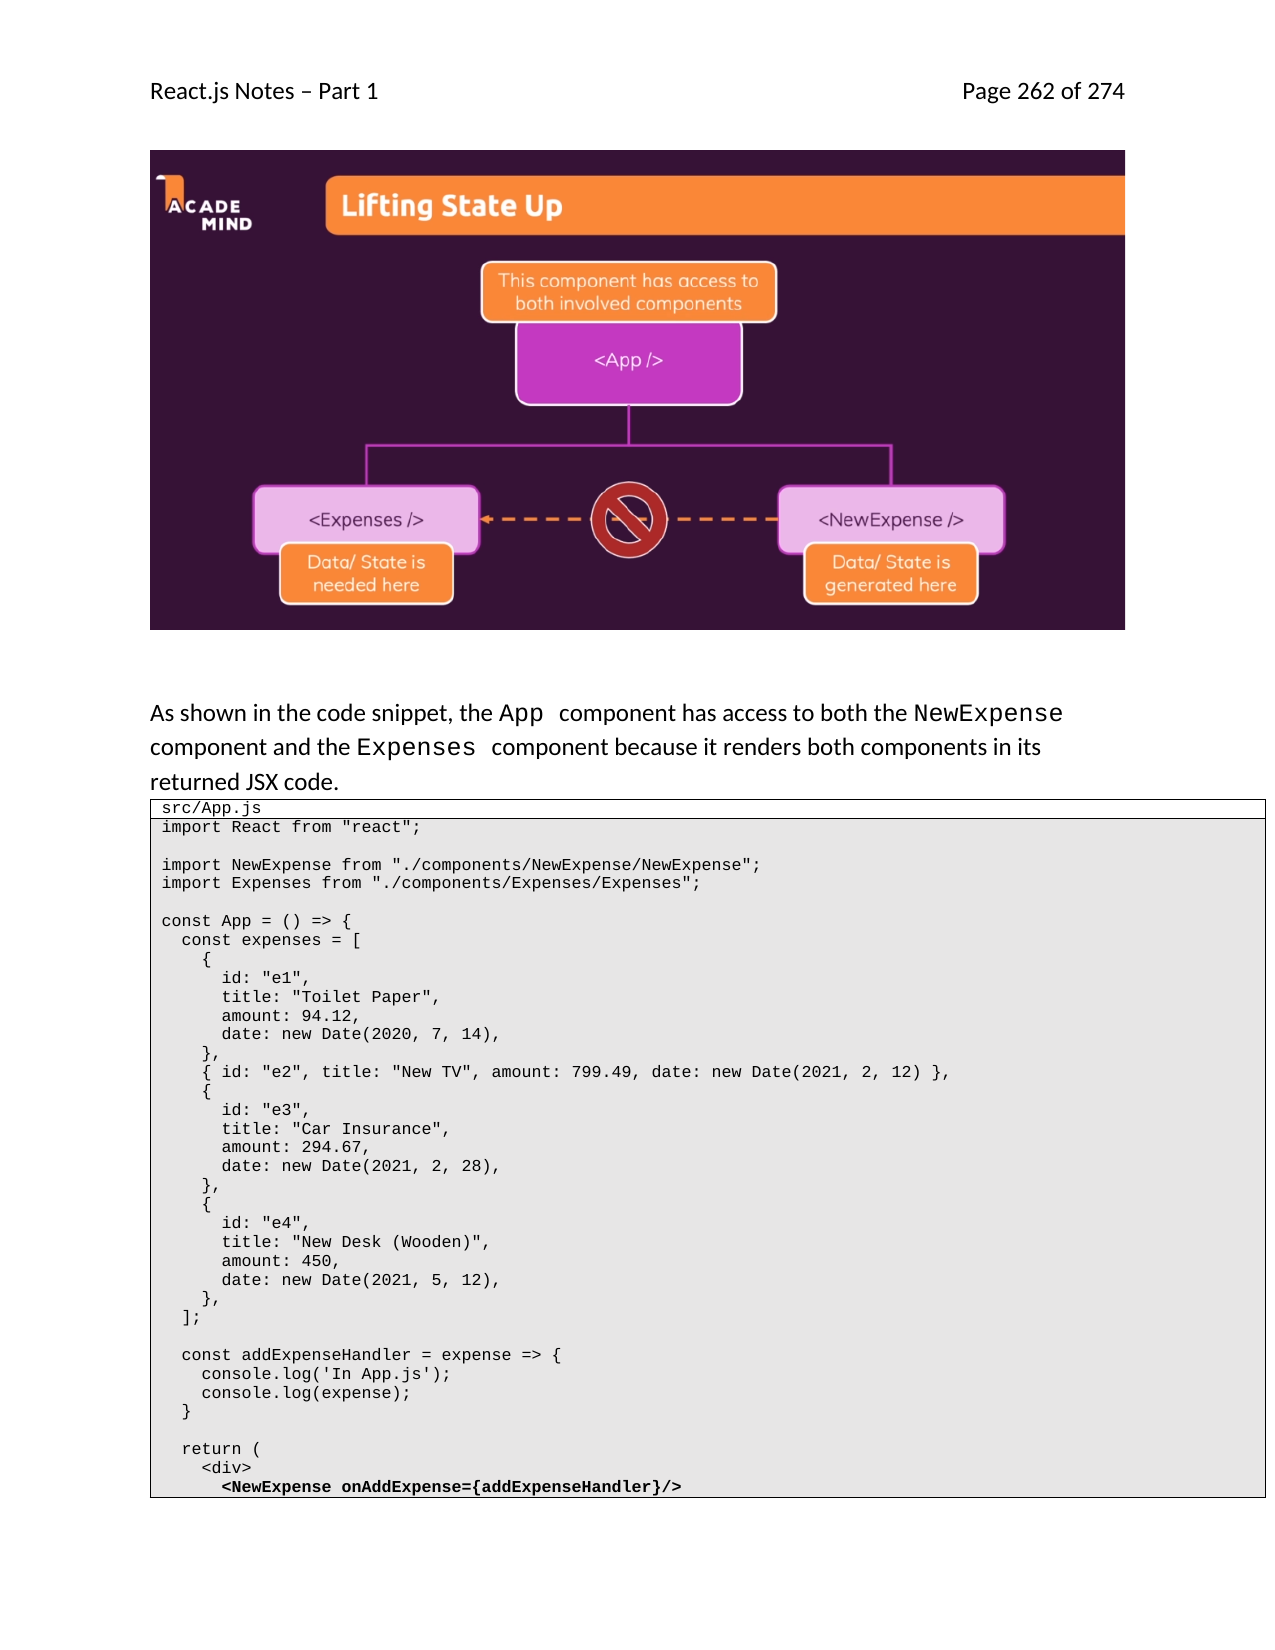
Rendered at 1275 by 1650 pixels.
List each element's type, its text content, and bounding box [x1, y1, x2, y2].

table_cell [151, 819, 1265, 1497]
picture [150, 150, 1125, 630]
text As shown in the code snippet, the App component has access to both the NewExpense component and the Expenses component because it renders both components in its returned JSX code. [150, 697, 1125, 796]
table_header src/App.js [151, 800, 1265, 818]
